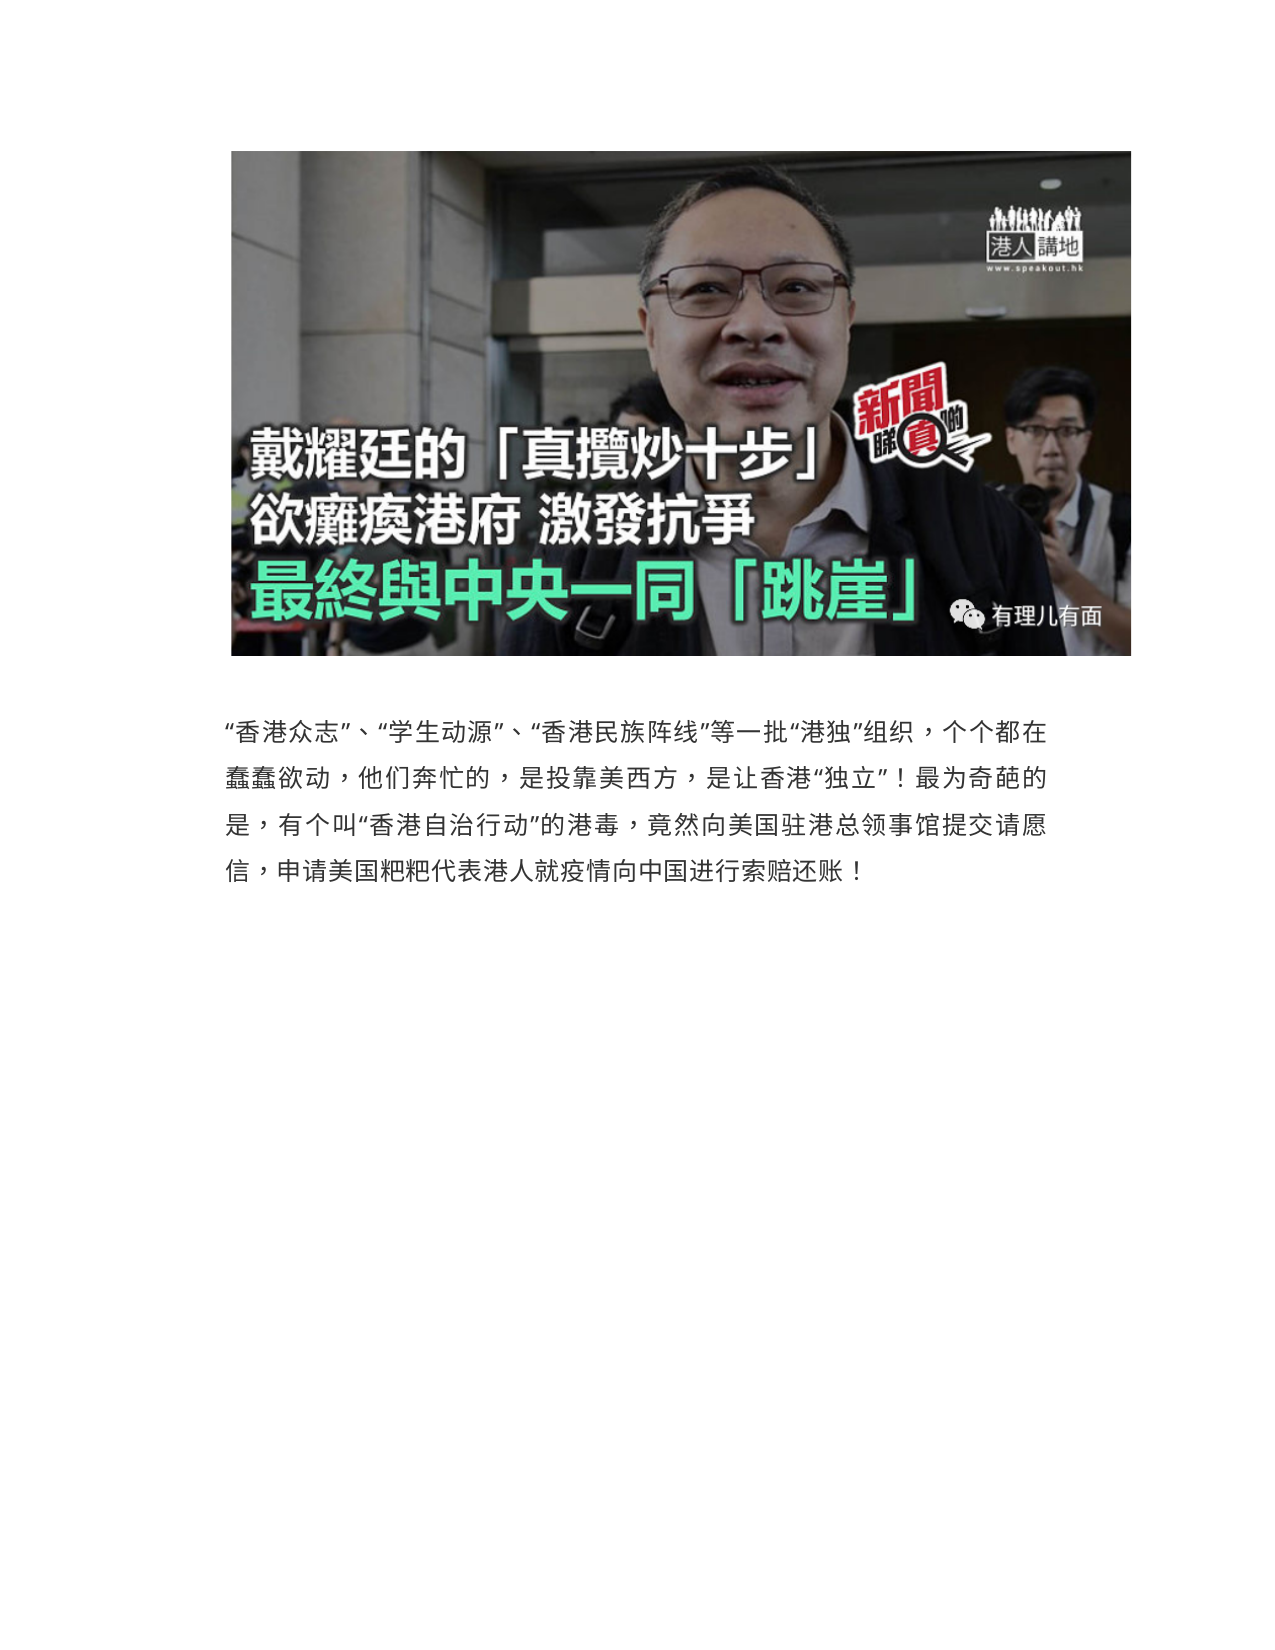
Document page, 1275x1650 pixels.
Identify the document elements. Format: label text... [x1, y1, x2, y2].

text “香港众志”、“学生动源”、“香港民族阵线”等一批“港独”组织，个个都在蠢蠢欲动，他们奔忙的，是投靠美西方，是让香港“独立”！最为奇葩的是，有个叫“香港自治行动”的港毒，竟然向美国驻港总领事馆提交请愿信，申请美国粑粑代表港人就疫情向中国进行索赔还账！ [225, 702, 1050, 888]
picture [231, 150, 1132, 656]
